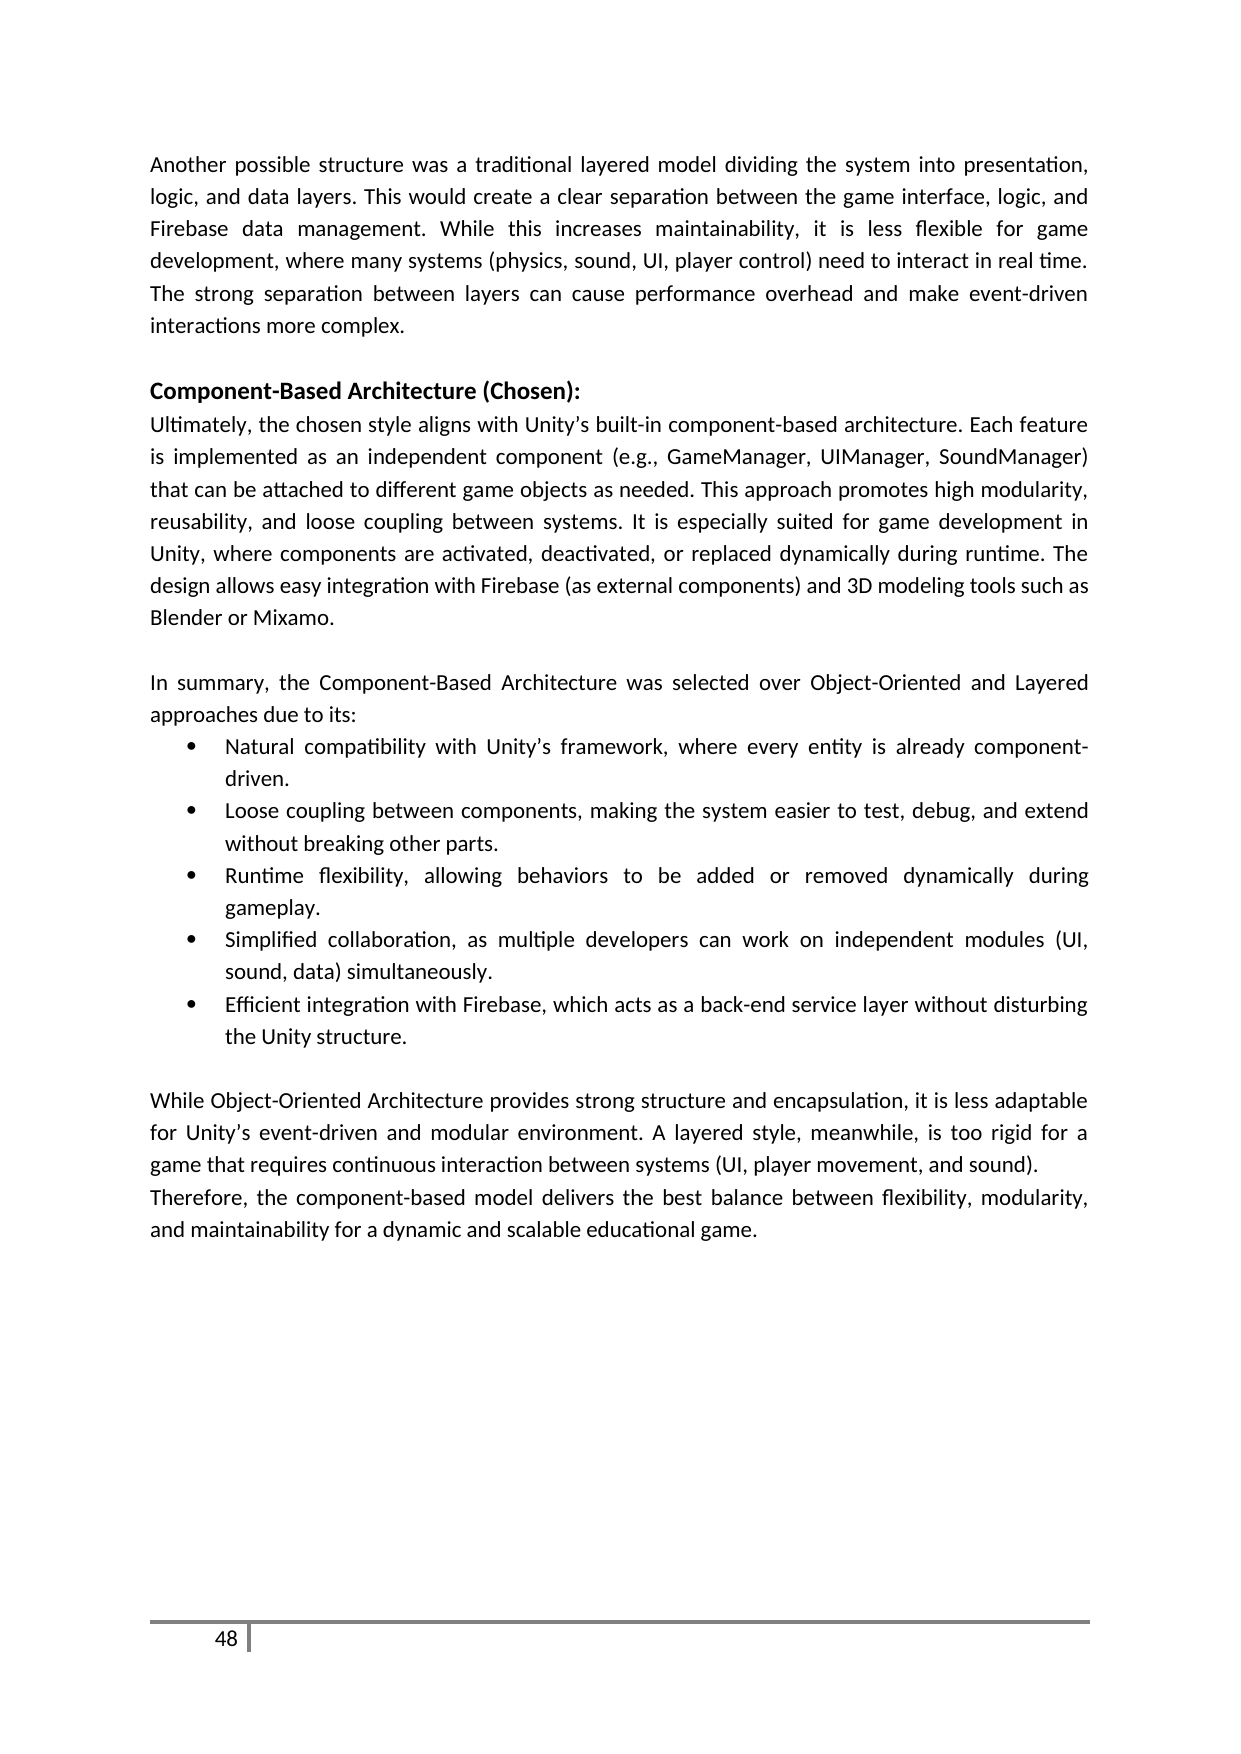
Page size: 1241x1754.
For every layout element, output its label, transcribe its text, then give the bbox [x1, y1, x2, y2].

text In summary, the Component-Based Architecture was selected over Object-Oriented and Layered approaches due to its: [150, 668, 1090, 728]
text Therefore, the component-based model delivers the best balance between flexibility, modularity, and maintainability for a dynamic and scalable educational game. [150, 1183, 1090, 1243]
list Efficient integration with Firebase, which acts as a back-end service layer without disturbing the Unity structure. [187, 990, 1090, 1050]
text Component-Based Architecture (Chosen): [150, 375, 1090, 406]
list Simplified collaboration, as multiple developers can work on independent modules (UI, sound, data) simultaneously. [187, 925, 1090, 986]
list Natural compatibility with Unity’s framework, where every entity is already component-driven. [187, 732, 1090, 792]
text Ultimately, the chosen style aligns with Unity’s built-in component-based architecture. Each feature is implemented as an independent component (e.g., GameManager, UIManager, SoundManager) that can be attached to different game objects as needed. This approach promotes high modularity, reusability, and loose coupling between systems. It is especially suited for game development in Unity, where components are activated, deactivated, or replaced dynamically during runtime. The design allows easy integration with Firebase (as external components) and 3D modeling tools such as Blender or Mixamo. [150, 410, 1090, 631]
list Runtime flexibility, allowing behaviors to be added or removed dynamically during gameplay. [187, 861, 1090, 921]
list Loose coupling between components, making the system easier to test, debug, and extend without breaking other parts. [187, 797, 1090, 857]
text While Object-Oriented Architecture provides strong structure and encapsulation, it is less adaptable for Unity’s event-driven and modular environment. A layered style, meanwhile, is too rigid for a game that requires continuous interaction between systems (UI, player movement, and sound). [150, 1086, 1090, 1179]
text Another possible structure was a traditional layered model dividing the system into presentation, logic, and data layers. This would create a clear separation between the game interface, logic, and Firebase data management. While this increases maintainability, it is less flexible for game development, where many systems (physics, sound, UI, player control) need to interact in real time. The strong separation between layers can cause performance overhead and make event-driven interactions more complex. [150, 150, 1090, 339]
